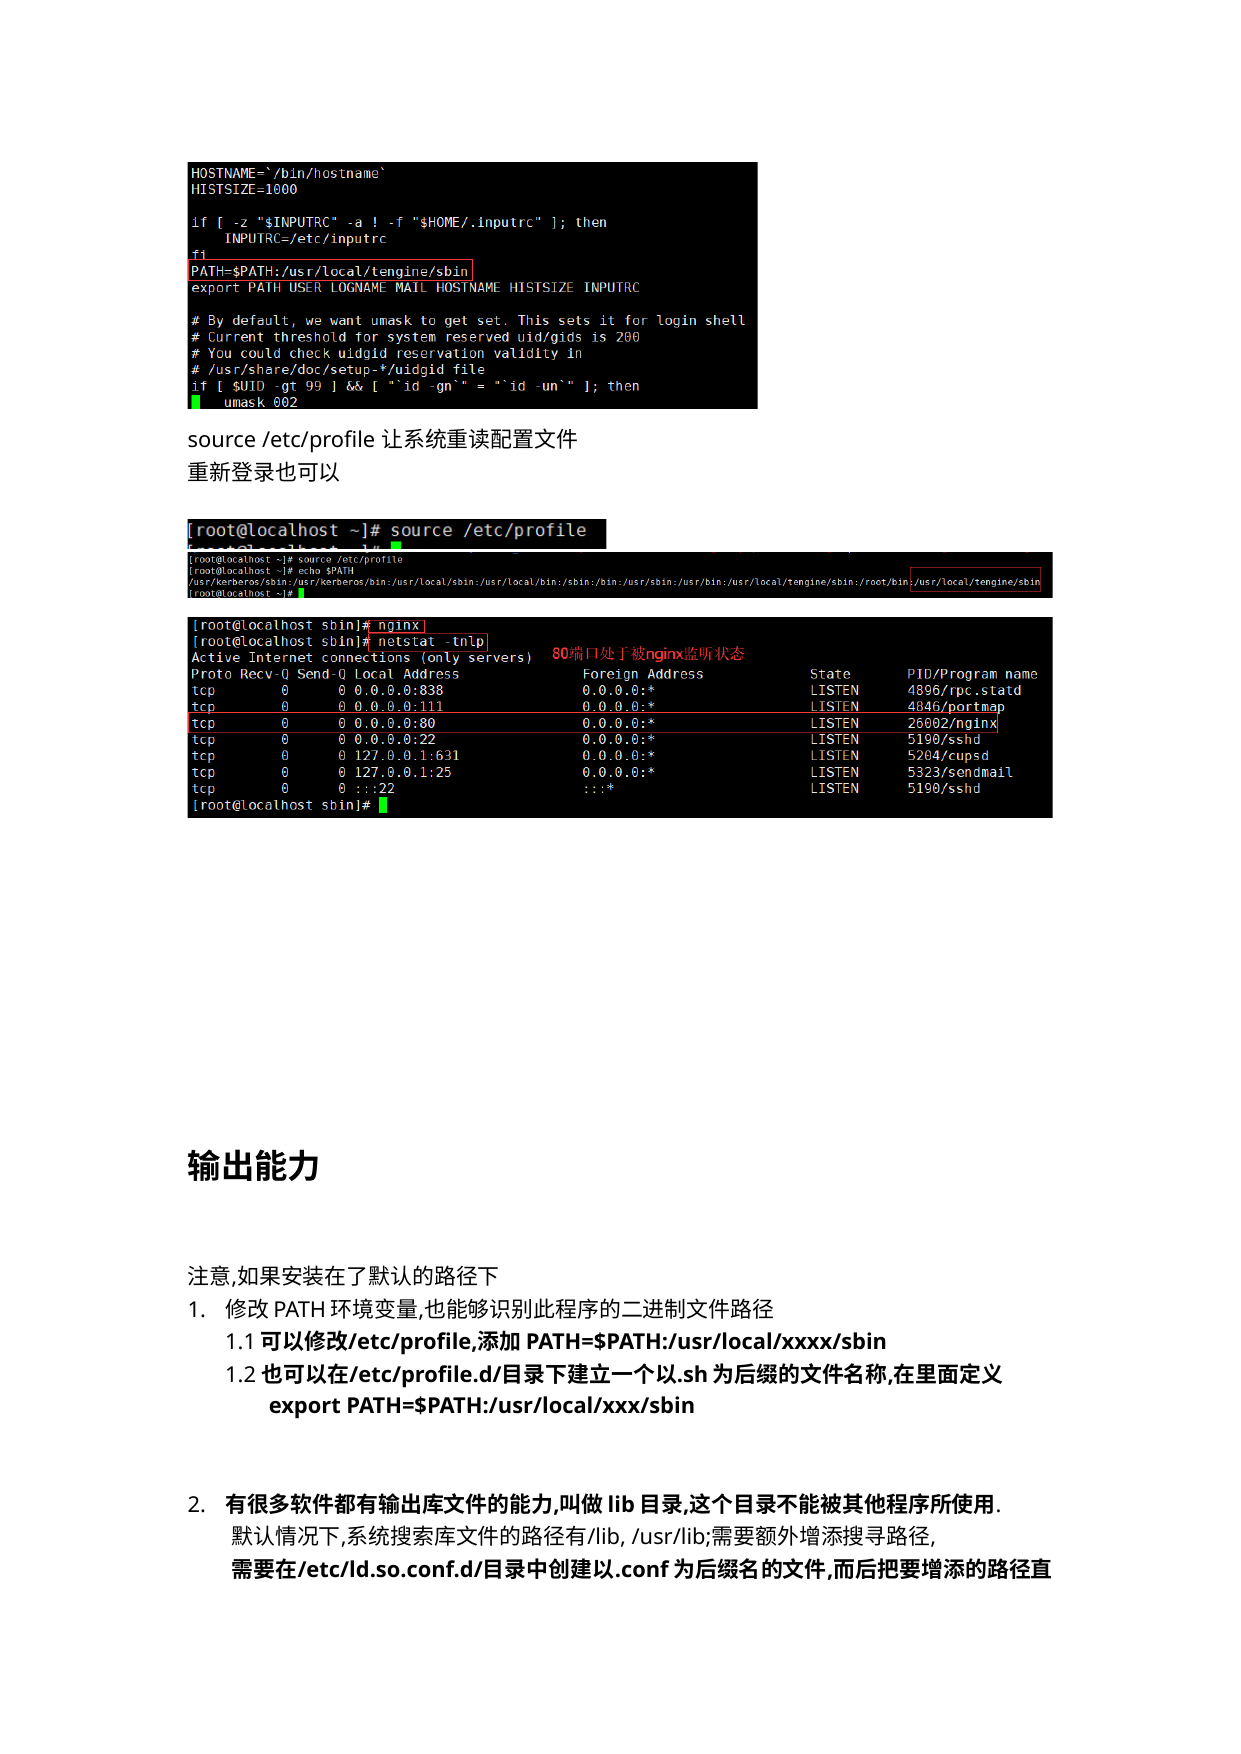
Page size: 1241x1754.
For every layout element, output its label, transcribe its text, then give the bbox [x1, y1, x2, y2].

text source /etc/profile 让系统重读配置文件 [187, 422, 1053, 454]
list export PATH=$PATH:/usr/local/xxx/sbin [225, 1389, 1053, 1421]
list 有很多软件都有输出库文件的能力,叫做lib目录,这个目录不能被其他程序所使用. [187, 1486, 1053, 1519]
picture [187, 617, 1053, 818]
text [231, 1551, 1053, 1584]
text 默认情况下,系统搜索库文件的路径有/lib, /usr/lib;需要额外增添搜寻路径, [187, 1519, 1053, 1551]
list 修改PATH环境变量,也能够识别此程序的二进制文件路径 [187, 1291, 1053, 1324]
picture [187, 519, 607, 549]
text 重新登录也可以 [187, 454, 1053, 487]
picture [187, 552, 1053, 598]
list 1.2 也可以在/etc/profile.d/目录下建立一个以.sh为后缀的文件名称,在里面定义 [225, 1356, 1053, 1389]
subtitle 输出能力 [187, 1132, 1053, 1197]
picture [187, 162, 758, 409]
list 1.1可以修改/etc/profile,添加PATH=$PATH:/usr/local/xxxx/sbin [225, 1324, 1053, 1356]
text 注意,如果安装在了默认的路径下 [187, 1259, 1053, 1291]
